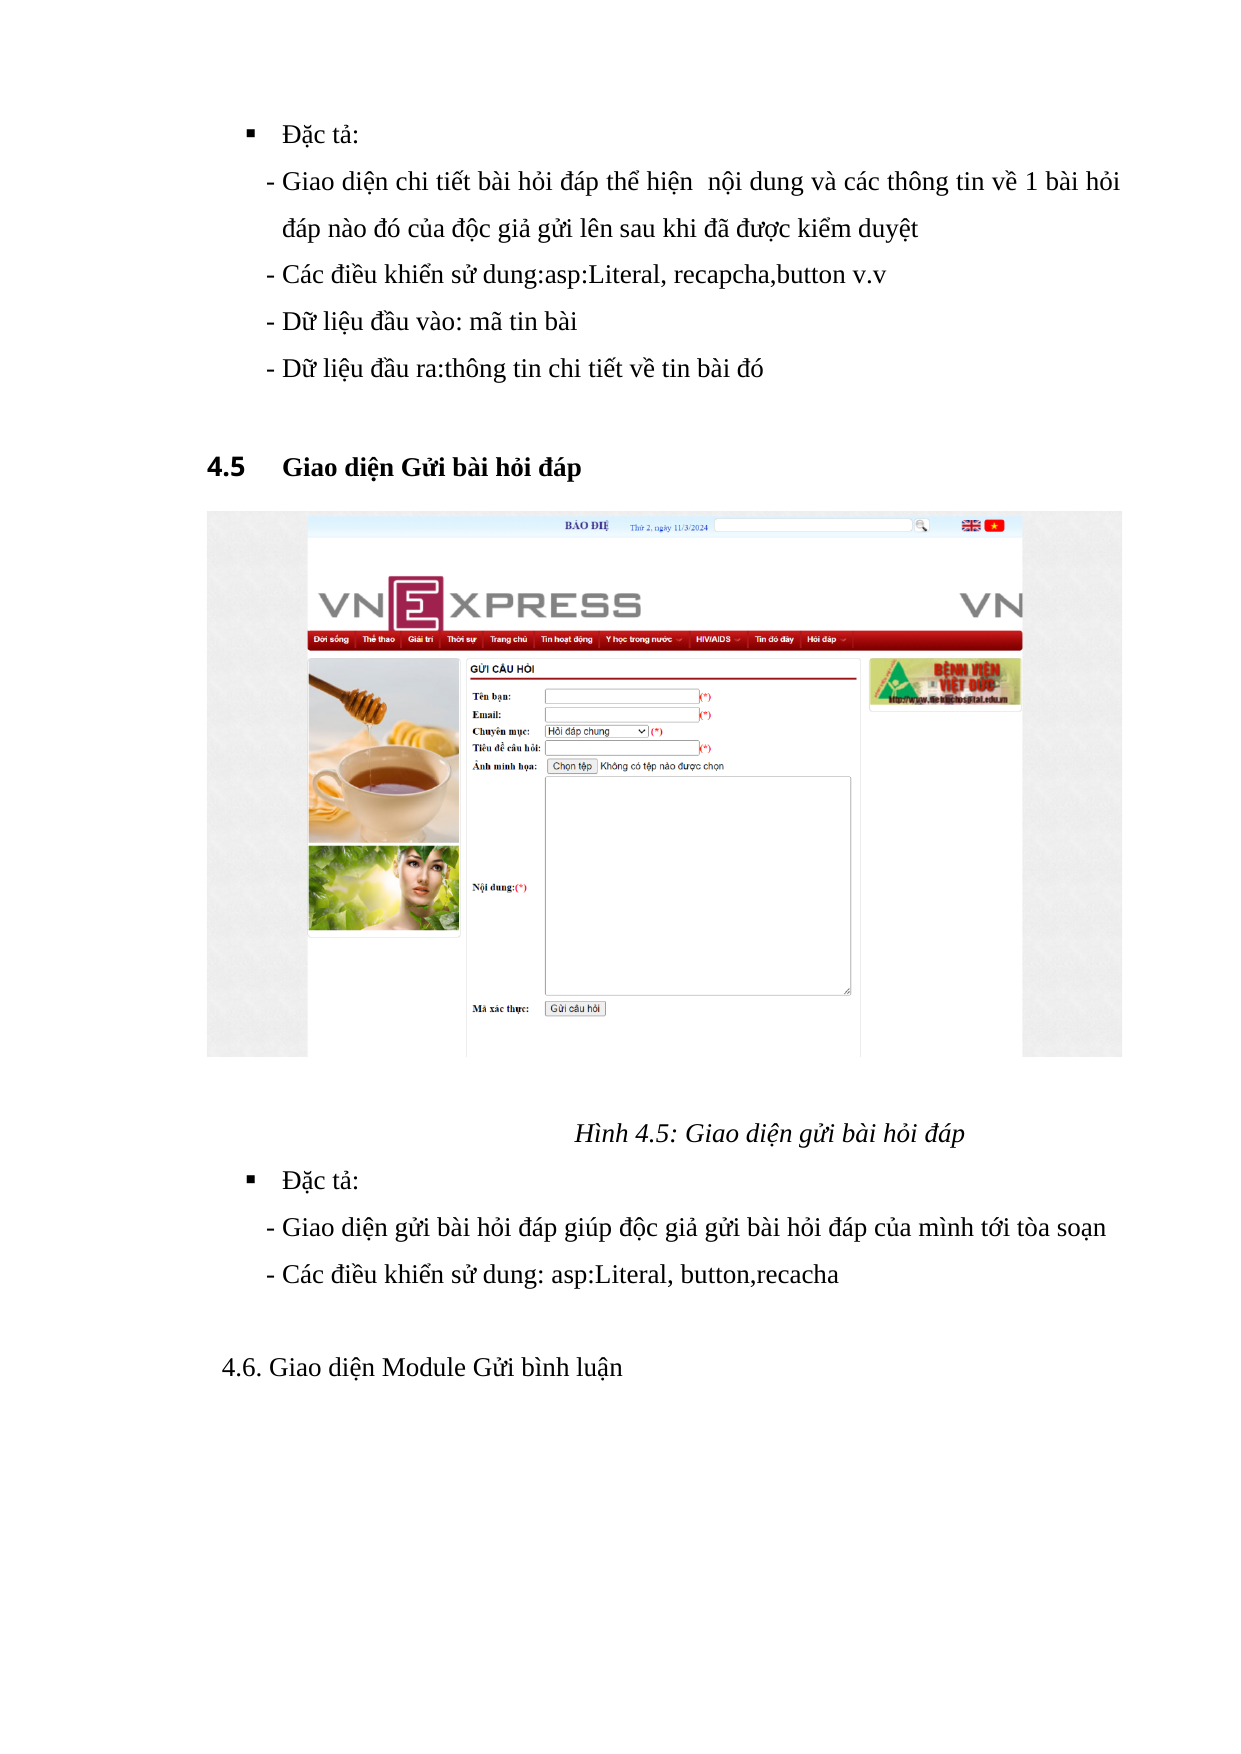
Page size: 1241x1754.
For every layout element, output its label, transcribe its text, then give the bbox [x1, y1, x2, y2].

list Dữ liệu đầu ra:thông tin chi tiết về tin bài đó [266, 352, 1122, 383]
text 4.6. Giao diện Module Gửi bình luận [207, 1351, 1122, 1382]
list Dữ liệu đầu vào: mã tin bài [266, 305, 1122, 336]
list Đặc tả: [244, 1164, 1122, 1195]
list Các điều khiển sử dung: asp:Literal, button,recacha [266, 1258, 1122, 1289]
list Đặc tả: [244, 118, 1122, 149]
list Các điều khiển sử dung:asp:Literal, recapcha,button v.v [266, 258, 1122, 289]
picture [206, 511, 1123, 1057]
list Giao diện chi tiết bài hỏi đáp thể hiện nội dung và các thông tin về 1 bài hỏi đáp nào đó của độc giả gửi lên sau khi đã được kiểm duyệt [266, 165, 1122, 243]
list Giao diện gửi bài hỏi đáp giúp độc giả gửi bài hỏi đáp của mình tới tòa soạn [266, 1211, 1122, 1242]
subtitle Giao diện Gửi bài hỏi đáp [207, 448, 1122, 485]
text Hình 4.5: Giao diện gửi bài hỏi đáp [244, 1117, 1122, 1149]
